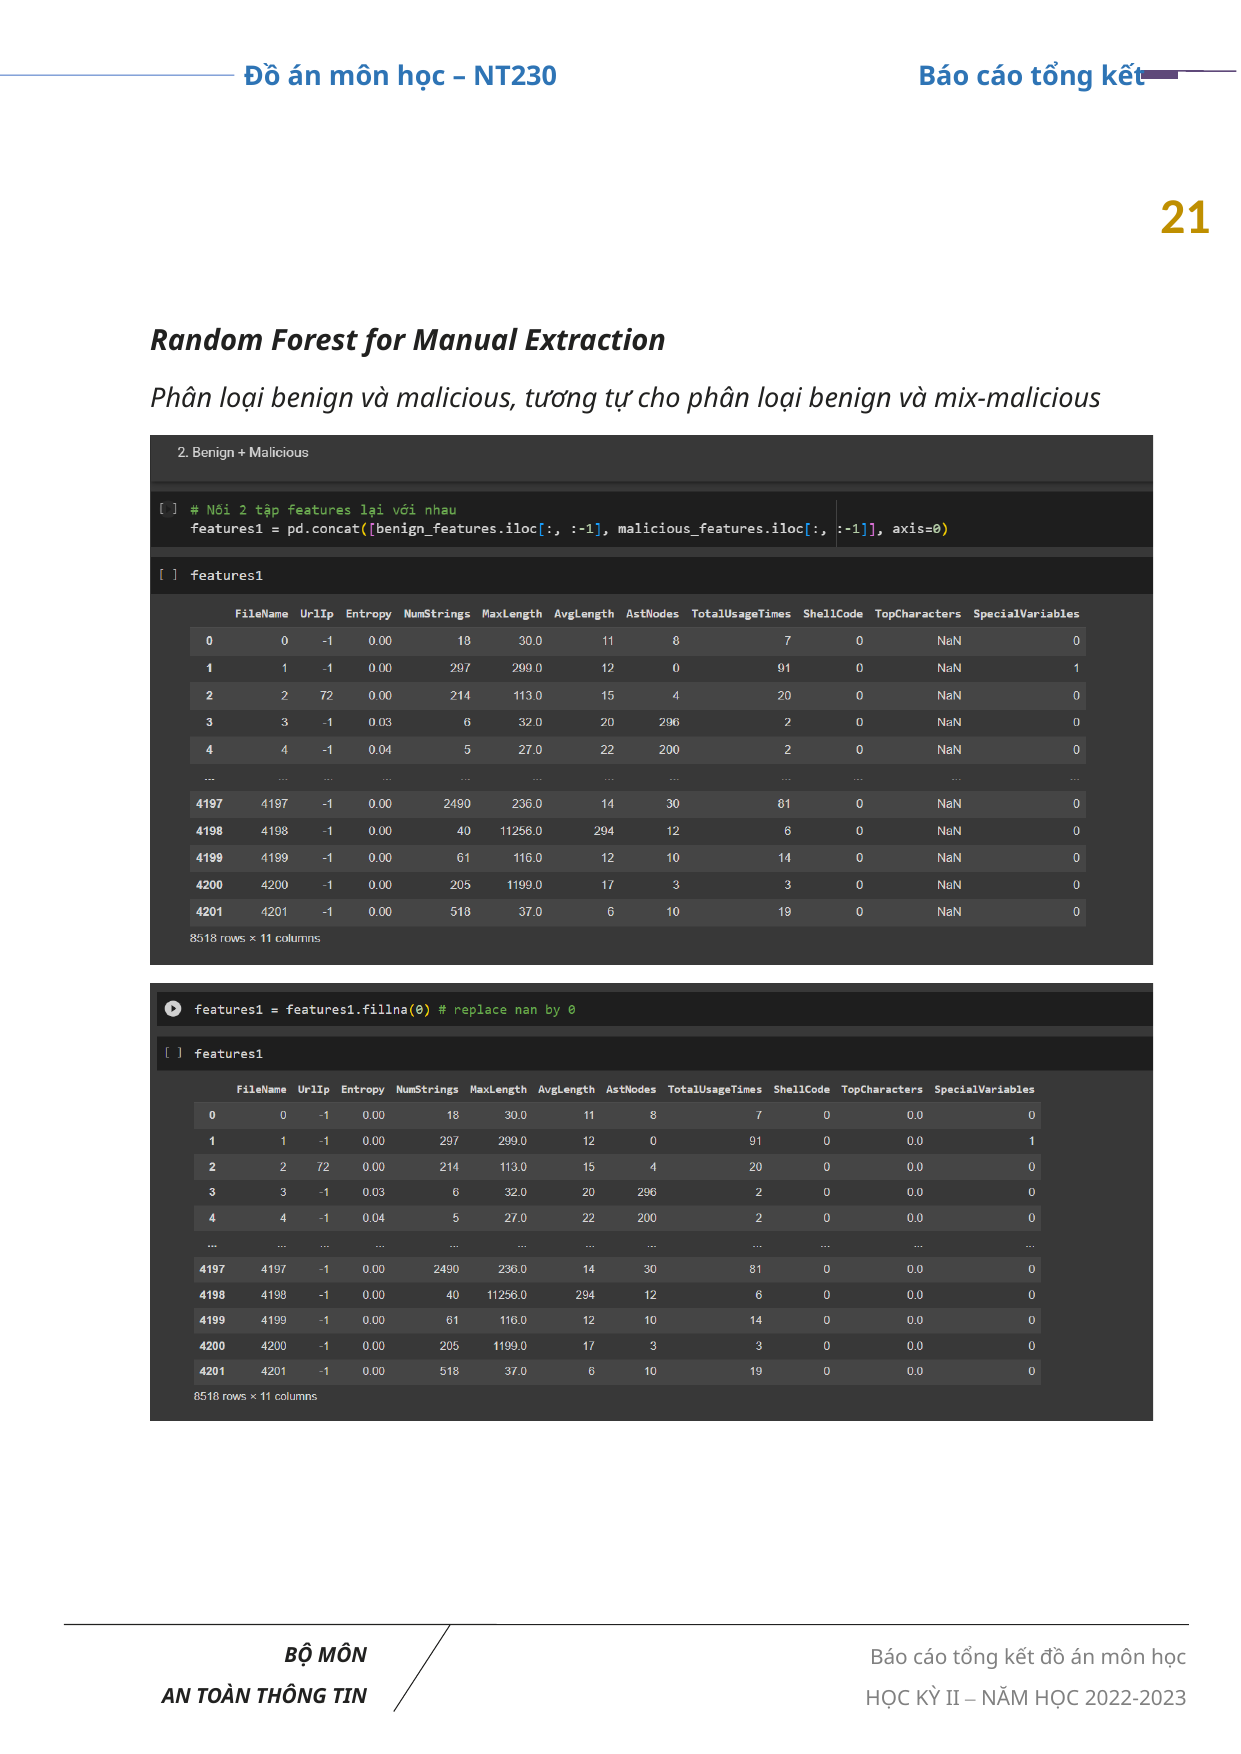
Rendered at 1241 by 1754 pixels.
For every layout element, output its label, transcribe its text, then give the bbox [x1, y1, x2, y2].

text Random Forest for Manual Extraction [150, 319, 1153, 359]
picture [150, 435, 1154, 965]
picture [150, 983, 1154, 1421]
text Phân loại benign và malicious, tương tự cho phân loại benign và mix-malicious [150, 379, 1153, 416]
